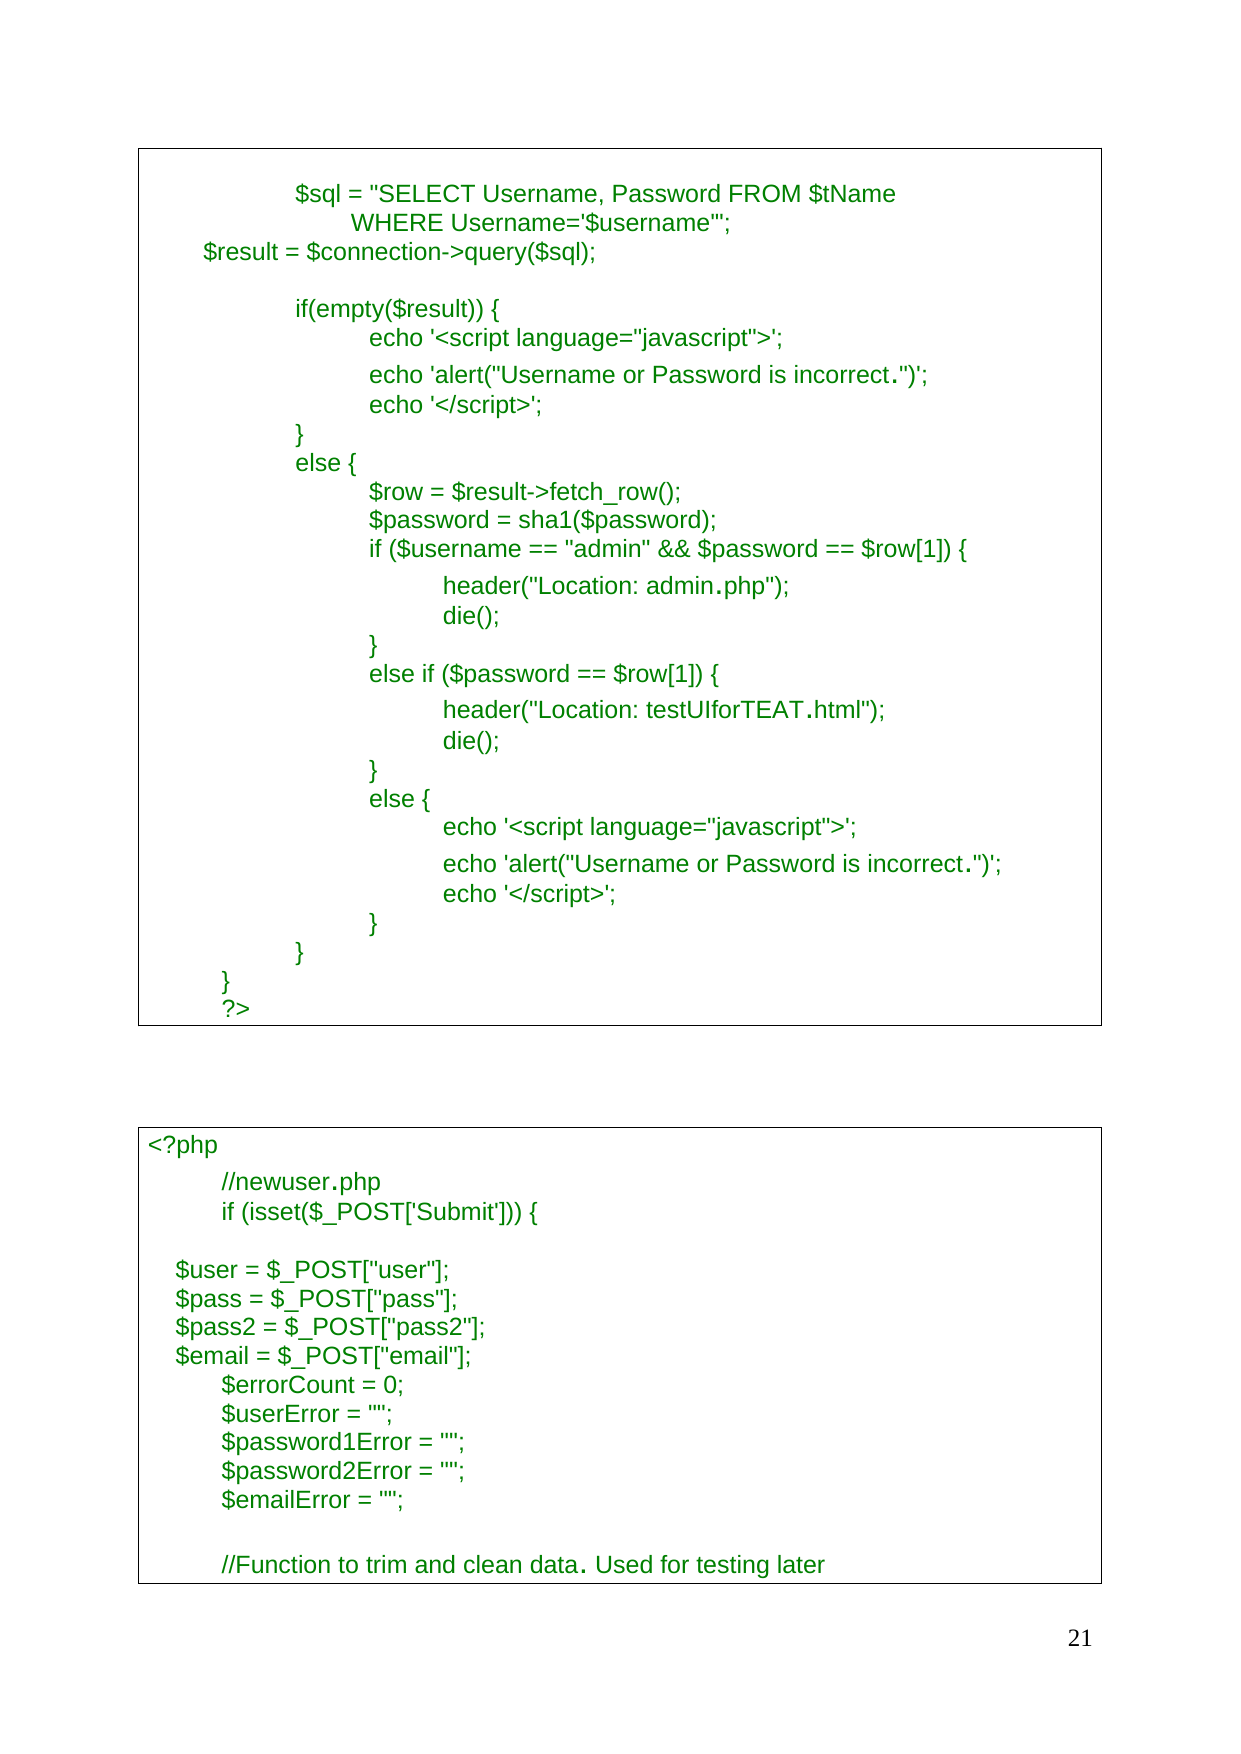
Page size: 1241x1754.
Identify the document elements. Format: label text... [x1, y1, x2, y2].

text ?> [139, 991, 1101, 1025]
text $password = sha1($password); [148, 505, 1093, 534]
text header("Location: admin.php"); [148, 563, 1093, 601]
text if ($username == "admin" && $password == $row[1]) { [148, 534, 1093, 563]
text } [148, 908, 1093, 937]
text echo 'alert("Username or Password is incorrect.")'; [148, 841, 1093, 879]
text $pass2 = $_POST["pass2"]; [148, 1312, 1093, 1341]
text die(); [148, 726, 1093, 755]
text $sql = "SELECT Username, Password FROM $tName [148, 179, 1093, 208]
text else if ($password == $row[1]) { [148, 659, 1093, 688]
text echo '</script>'; [148, 390, 1093, 419]
text $password1Error = ""; [148, 1427, 1093, 1456]
text //newuser.php [148, 1159, 1093, 1197]
text $errorCount = 0; [148, 1370, 1093, 1398]
text WHERE Username='$username'"; [148, 208, 1093, 237]
text die(); [148, 601, 1093, 630]
text echo '<script language="javascript">'; [148, 323, 1093, 352]
text } [148, 419, 1093, 448]
text echo '</script>'; [148, 879, 1093, 908]
text //Function to trim and clean data. Used for testing later [139, 1539, 1101, 1583]
text $email = $_POST["email"]; [148, 1341, 1093, 1370]
text $row = $result->fetch_row(); [148, 477, 1093, 505]
text } [148, 755, 1093, 783]
text $user = $_POST["user"]; [148, 1255, 1093, 1283]
text echo '<script language="javascript">'; [148, 812, 1093, 841]
text <?php [139, 1128, 1101, 1159]
text $userError = ""; [148, 1398, 1093, 1427]
text $result = $connection->query($sql); [148, 237, 1093, 266]
text header("Location: testUIforTEAT.html"); [148, 688, 1093, 726]
text if (isset($_POST['Submit'])) { [148, 1197, 1093, 1226]
text $password2Error = ""; [148, 1456, 1093, 1485]
text } [148, 630, 1093, 659]
text } [148, 966, 1093, 991]
text } [148, 937, 1093, 966]
text echo 'alert("Username or Password is incorrect.")'; [148, 352, 1093, 390]
text $emailError = ""; [148, 1485, 1093, 1513]
text else { [148, 448, 1093, 477]
text $pass = $_POST["pass"]; [148, 1283, 1093, 1312]
text else { [148, 783, 1093, 812]
text if(empty($result)) { [148, 294, 1093, 323]
